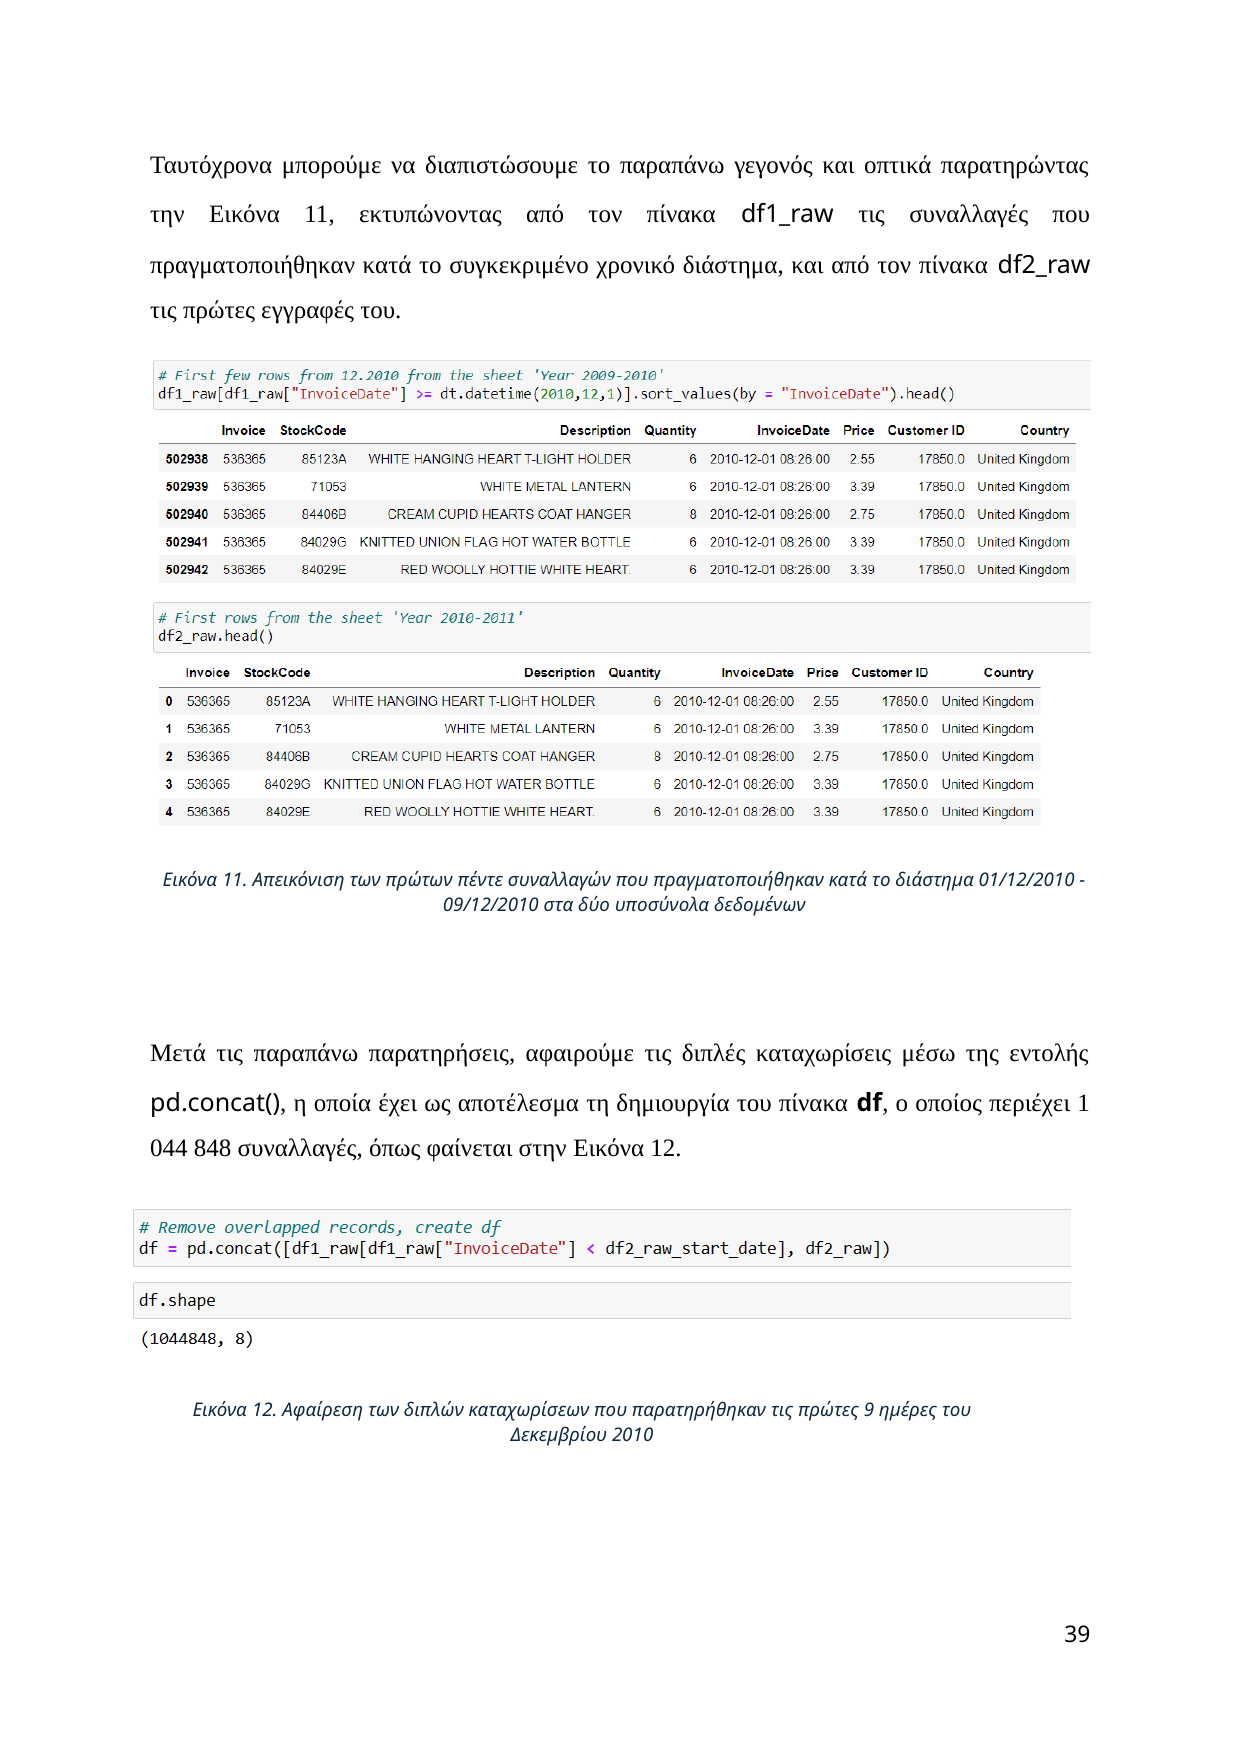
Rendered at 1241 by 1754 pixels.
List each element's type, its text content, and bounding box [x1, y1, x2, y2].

text Μετά τις παραπάνω παρατηρήσεις, αφαιρούμε τις διπλές καταχωρίσεις μέσω της εντολής pd.concat(), η οποία έχει ως αποτέλεσμα τη δημιουργία του πίνακα df, ο οποίος περιέχει 1 044 848 συναλλαγές, όπως φαίνεται στην Εικόνα 12. [150, 1038, 1090, 1161]
text Ταυτόχρονα μπορούμε να διαπιστώσουμε το παραπάνω γεγονός και οπτικά παρατηρώντας την Εικόνα 11, εκτυπώνοντας από τον πίνακα df1_raw τις συναλλαγές που πραγματοποιήθηκαν κατά το συγκεκριμένο χρονικό διάστημα, και από τον πίνακα df2_raw τις πρώτες εγγραφές του. [150, 150, 1090, 324]
picture [150, 354, 1091, 835]
picture [130, 1206, 1071, 1354]
